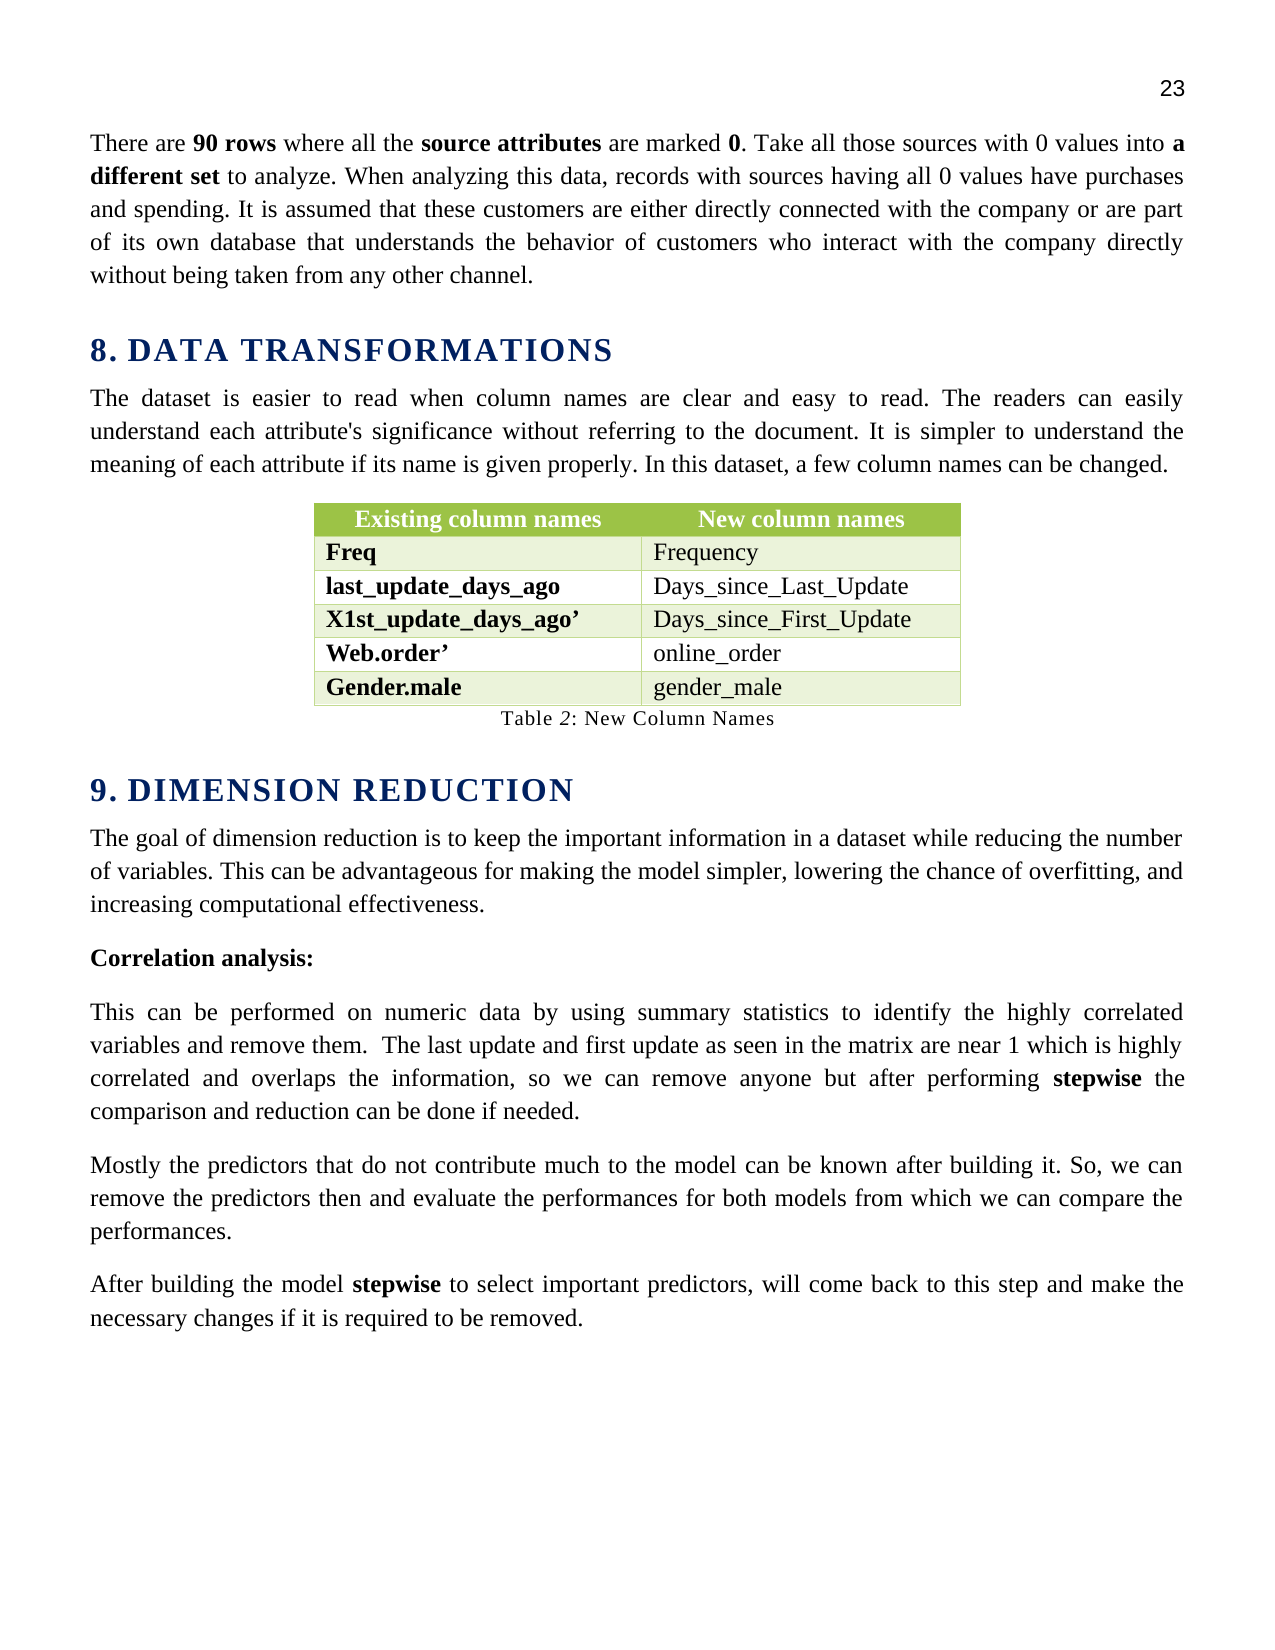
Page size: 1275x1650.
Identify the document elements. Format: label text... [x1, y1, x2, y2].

text The dataset is easier to read when column names are clear and easy to read. The readers can easily understand each attribute's significance without referring to the document. It is simpler to understand the meaning of each attribute if its name is given properly. In this dataset, a few column names can be changed. [90, 383, 1185, 477]
table_cell X1st_update_days_ago’ [315, 605, 641, 637]
text There are 90 rows where all the source attributes are marked 0. Take all those sources with 0 values into a different set to analyze. When analyzing this data, records with sources having all 0 values have purchases and spending. It is assumed that these customers are either directly connected with the company or are part of its own database that understands the behavior of customers who interact with the company directly without being taken from any other channel. [90, 128, 1185, 288]
table_cell Gender.male [315, 672, 641, 704]
table_header New column names [642, 504, 960, 536]
table_cell Freq [315, 537, 641, 570]
table_cell Days_since_First_Update [642, 605, 960, 637]
table_cell Days_since_Last_Update [642, 571, 960, 603]
text This can be performed on numeric data by using summary statistics to identify the highly correlated variables and remove them. The last update and first update as seen in the matrix are near 1 which is highly correlated and overlaps the information, so we can remove anyone but after performing stepwise the comparison and reduction can be done if needed. [90, 997, 1185, 1124]
table_cell gender_male [642, 672, 960, 704]
text The goal of dimension reduction is to keep the important information in a dataset while reducing the number of variables. This can be advantageous for making the model simpler, lowering the chance of overfitting, and increasing computational effectiveness. [90, 823, 1185, 918]
table_cell Frequency [642, 537, 960, 570]
table_cell last_update_days_ago [315, 571, 641, 603]
table_cell Web.order’ [315, 638, 641, 671]
subtitle DATA TRANSFORMATIONS [90, 330, 1185, 369]
table_cell online_order [642, 638, 960, 671]
text Table 2: New Column Names [90, 706, 1185, 729]
subtitle DIMENSION REDUCTION [90, 771, 1185, 809]
text After building the model stepwise to select important predictors, will come back to this step and make the necessary changes if it is required to be removed. [90, 1269, 1185, 1331]
text Correlation analysis: [90, 943, 1185, 972]
text Mostly the predictors that do not contribute much to the model can be known after building it. So, we can remove the predictors then and evaluate the performances for both models from which we can compare the performances. [90, 1150, 1185, 1244]
table_header Existing column names [315, 504, 641, 536]
